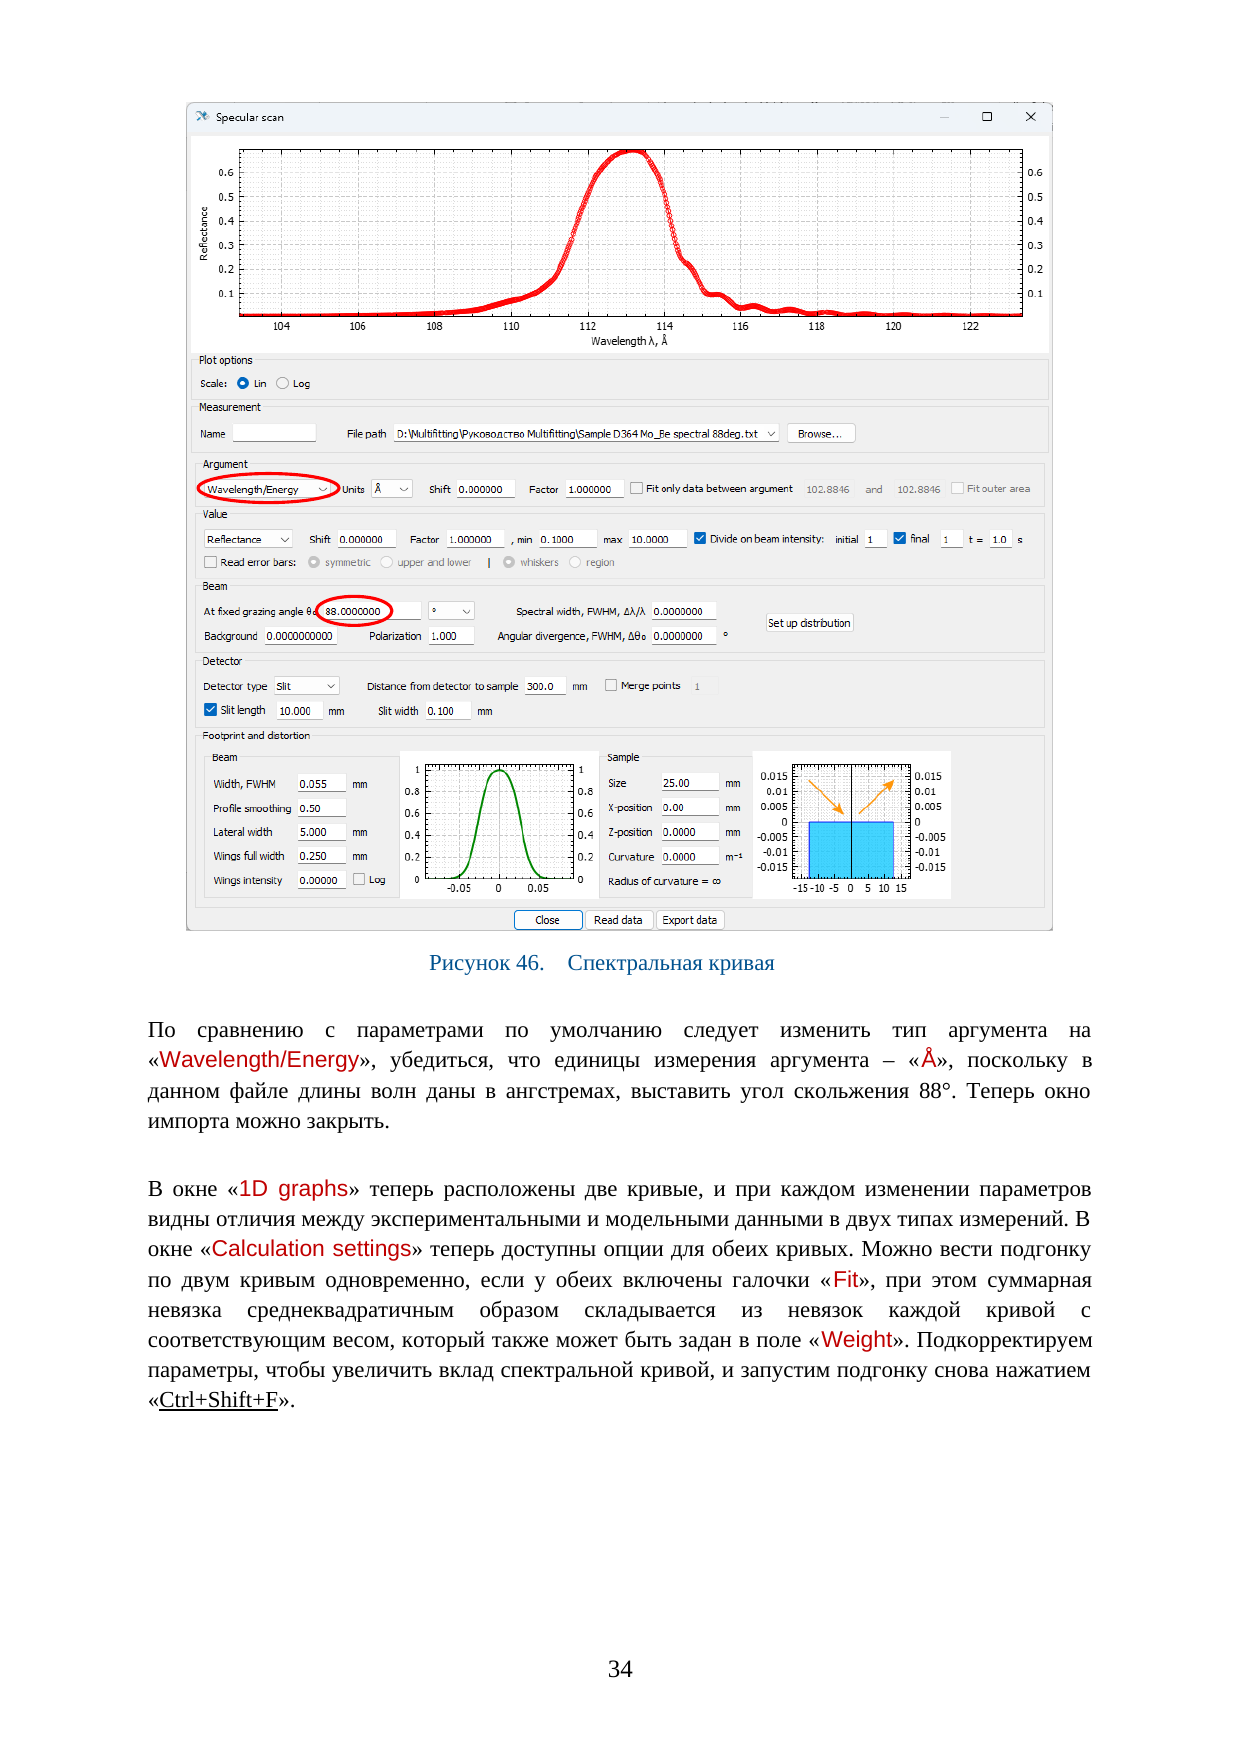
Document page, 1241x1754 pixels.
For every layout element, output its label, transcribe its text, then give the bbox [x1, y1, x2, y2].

text В окне «1D graphs» теперь расположены две кривые, и при каждом изменении параметров видны отличия между экспериментальными и модельными данными в двух типах измерений. В окне «Calculation settings» теперь доступны опции для обеих кривых. Можно вести подгонку по двум кривым одновременно, если у обеих включены галочки «Fit», при этом суммарная невязка среднеквадратичным образом складывается из невязок каждой кривой с соответствующим весом, который также может быть задан в поле «Weight». Подкорректируем параметры, чтобы увеличить вклад спектральной кривой, и запустим подгонку снова нажатием «Ctrl+Shift+F». [148, 1175, 1093, 1413]
picture [186, 102, 1053, 931]
text По сравнению с параметрами по умолчанию следует изменить тип аргумента на «Wavelength/Energy», убедиться, что единицы измерения аргумента – «Å», поскольку в данном файле длины волн даны в ангстремах, выставить угол скольжения 88°. Теперь окно импорта можно закрыть. [148, 1016, 1093, 1133]
